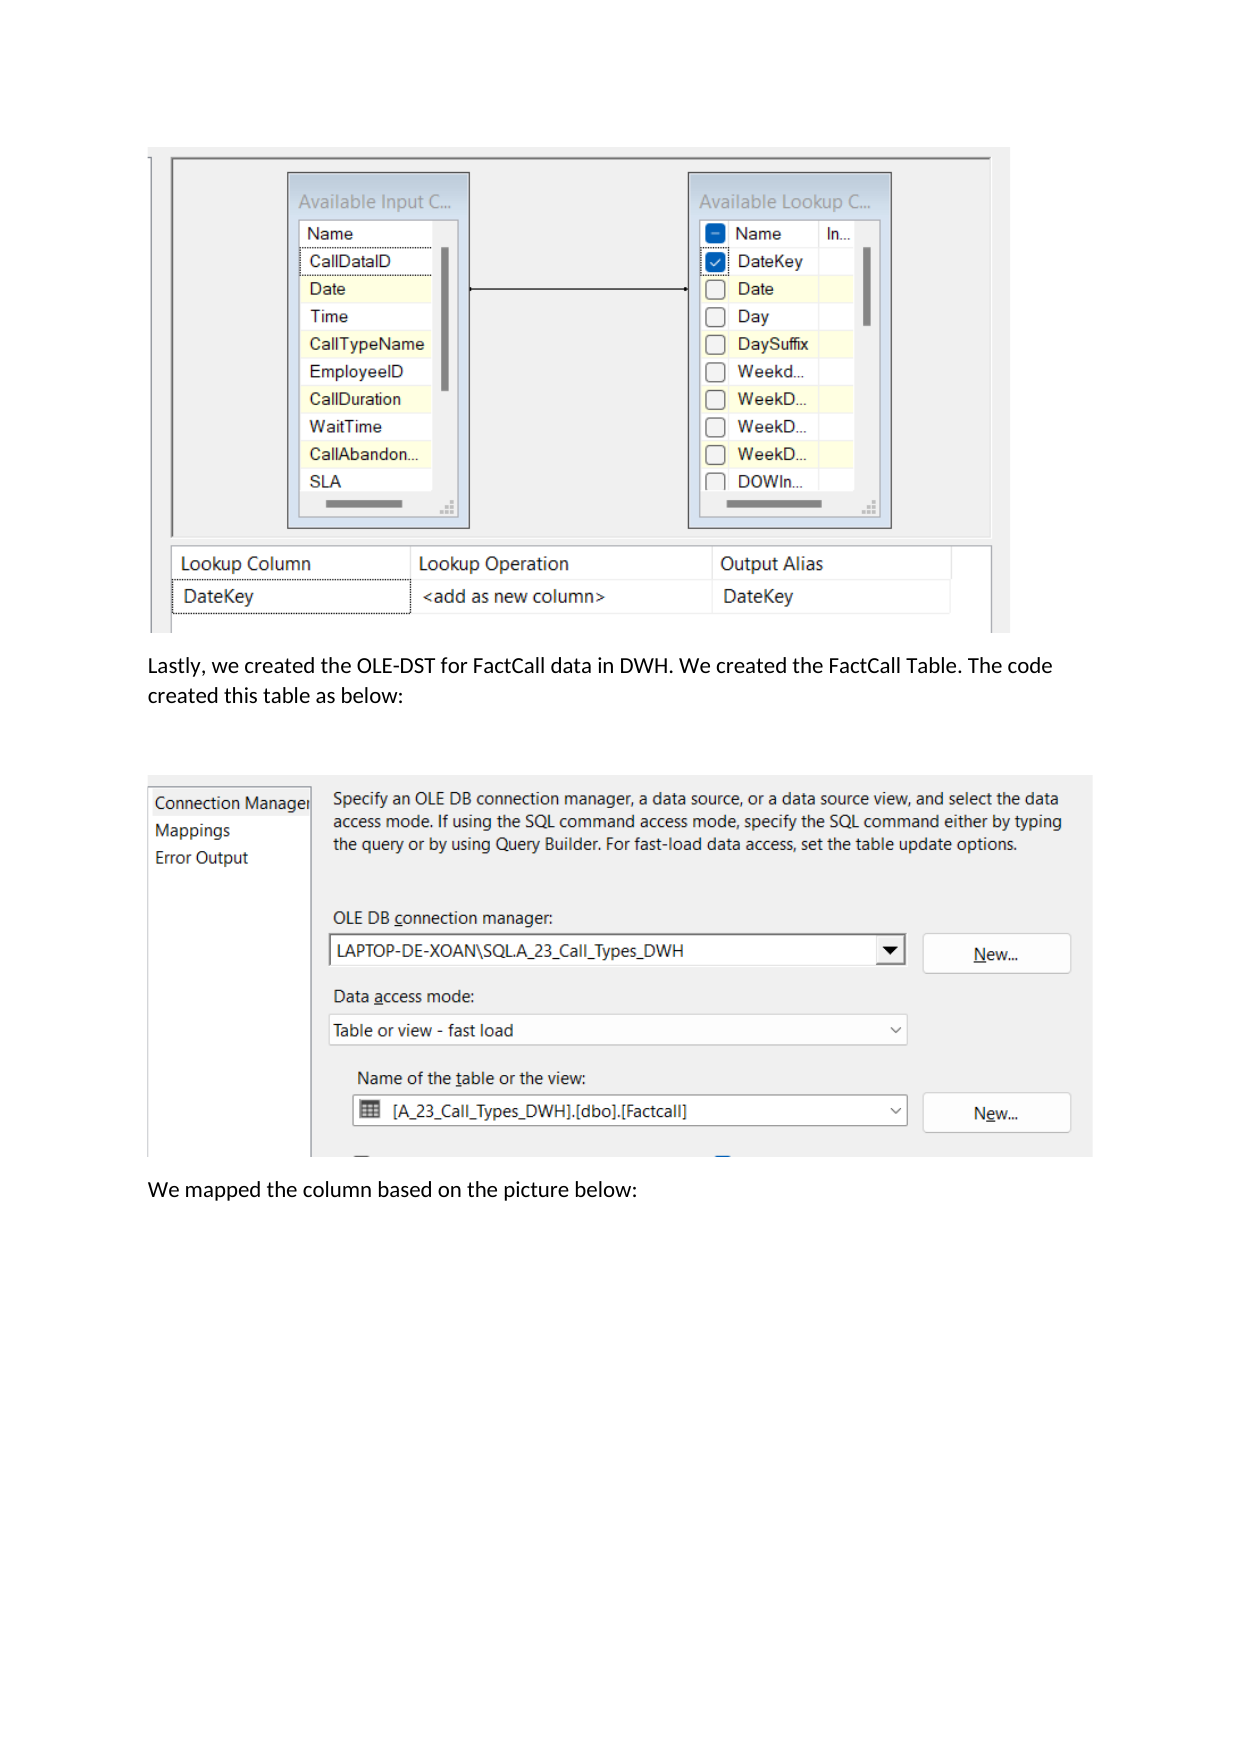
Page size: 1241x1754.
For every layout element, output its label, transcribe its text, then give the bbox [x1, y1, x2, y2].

picture [147, 147, 1011, 633]
text We mapped the column based on the picture below: [148, 1175, 1093, 1203]
text Lastly, we created the OLE-DST for FactCall data in DWH. We created the FactCall Table. The code created this table as below: [148, 651, 1093, 710]
picture [147, 775, 1093, 1157]
